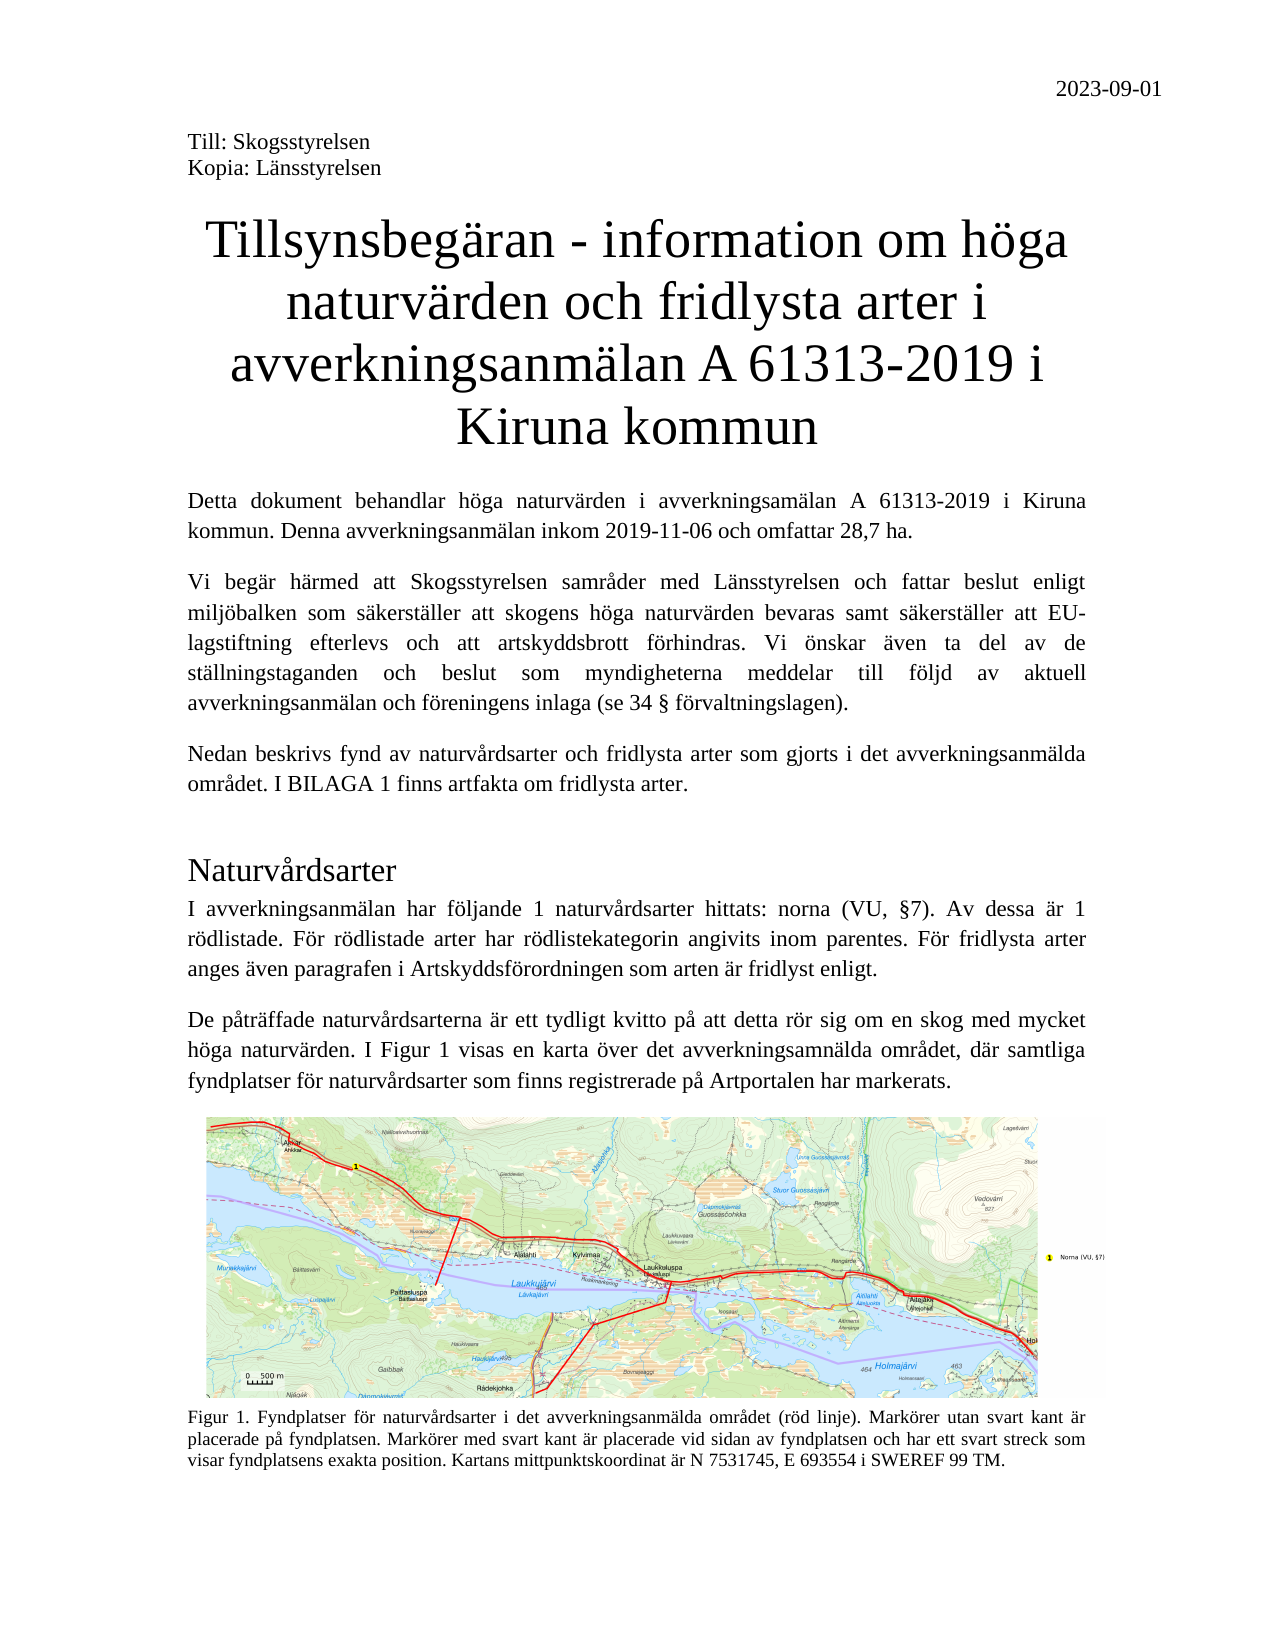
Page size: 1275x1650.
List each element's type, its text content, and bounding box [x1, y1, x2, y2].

subtitle Naturvårdsarter [187, 851, 1087, 889]
text I avverkningsanmälan har följande 1 naturvårdsarter hittats: norna (VU, §7). Av dessa är 1 rödlistade. För rödlistade arter har rödlistekategorin angivits inom parentes. För fridlysta arter anges även paragrafen i Artskyddsförordningen som arten är fridlyst enligt. [187, 895, 1087, 982]
text Nedan beskrivs fynd av naturvårdsarter och fridlysta arter som gjorts i det avverkningsanmälda området. I BILAGA 1 finns artfakta om fridlysta arter. [187, 740, 1087, 797]
text Detta dokument behandlar höga naturvärden i avverkningsamälan A 61313-2019 i Kiruna kommun. Denna avverkningsanmälan inkom 2019-11-06 och omfattar 28,7 ha. [187, 487, 1087, 544]
text Figur 1. Fyndplatser för naturvårdsarter i det avverkningsanmälda området (röd linje). Markörer utan svart kant är placerade på fyndplatsen. Markörer med svart kant är placerade vid sidan av fyndplatsen och har ett svart streck som visar fyndplatsens exakta position. Kartans mittpunktskoordinat är N 7531745, E 693554 i SWEREF 99 TM. [187, 1406, 1087, 1471]
text De påträffade naturvårdsarterna är ett tydligt kvitto på att detta rör sig om en skog med mycket höga naturvärden. I Figur 1 visas en karta över det avverkningsamnälda området, där samtliga fyndplatser för naturvårdsarter som finns registrerade på Artportalen har markerats. [187, 1006, 1087, 1093]
title Tillsynsbegäran - information om höga naturvärden och fridlysta arter i avverkningsanmälan A 61313-2019 i Kiruna kommun [187, 207, 1087, 456]
picture [206, 1117, 1107, 1398]
text Vi begär härmed att Skogsstyrelsen samråder med Länsstyrelsen och fattar beslut enligt miljöbalken som säkerställer att skogens höga naturvärden bevaras samt säkerställer att EU-lagstiftning efterlevs och att artskyddsbrott förhindras. Vi önskar även ta del av de ställningstaganden och beslut som myndigheterna meddelar till följd av aktuell avverkningsanmälan och föreningens inlaga (se 34 § förvaltningslagen). [187, 568, 1087, 716]
